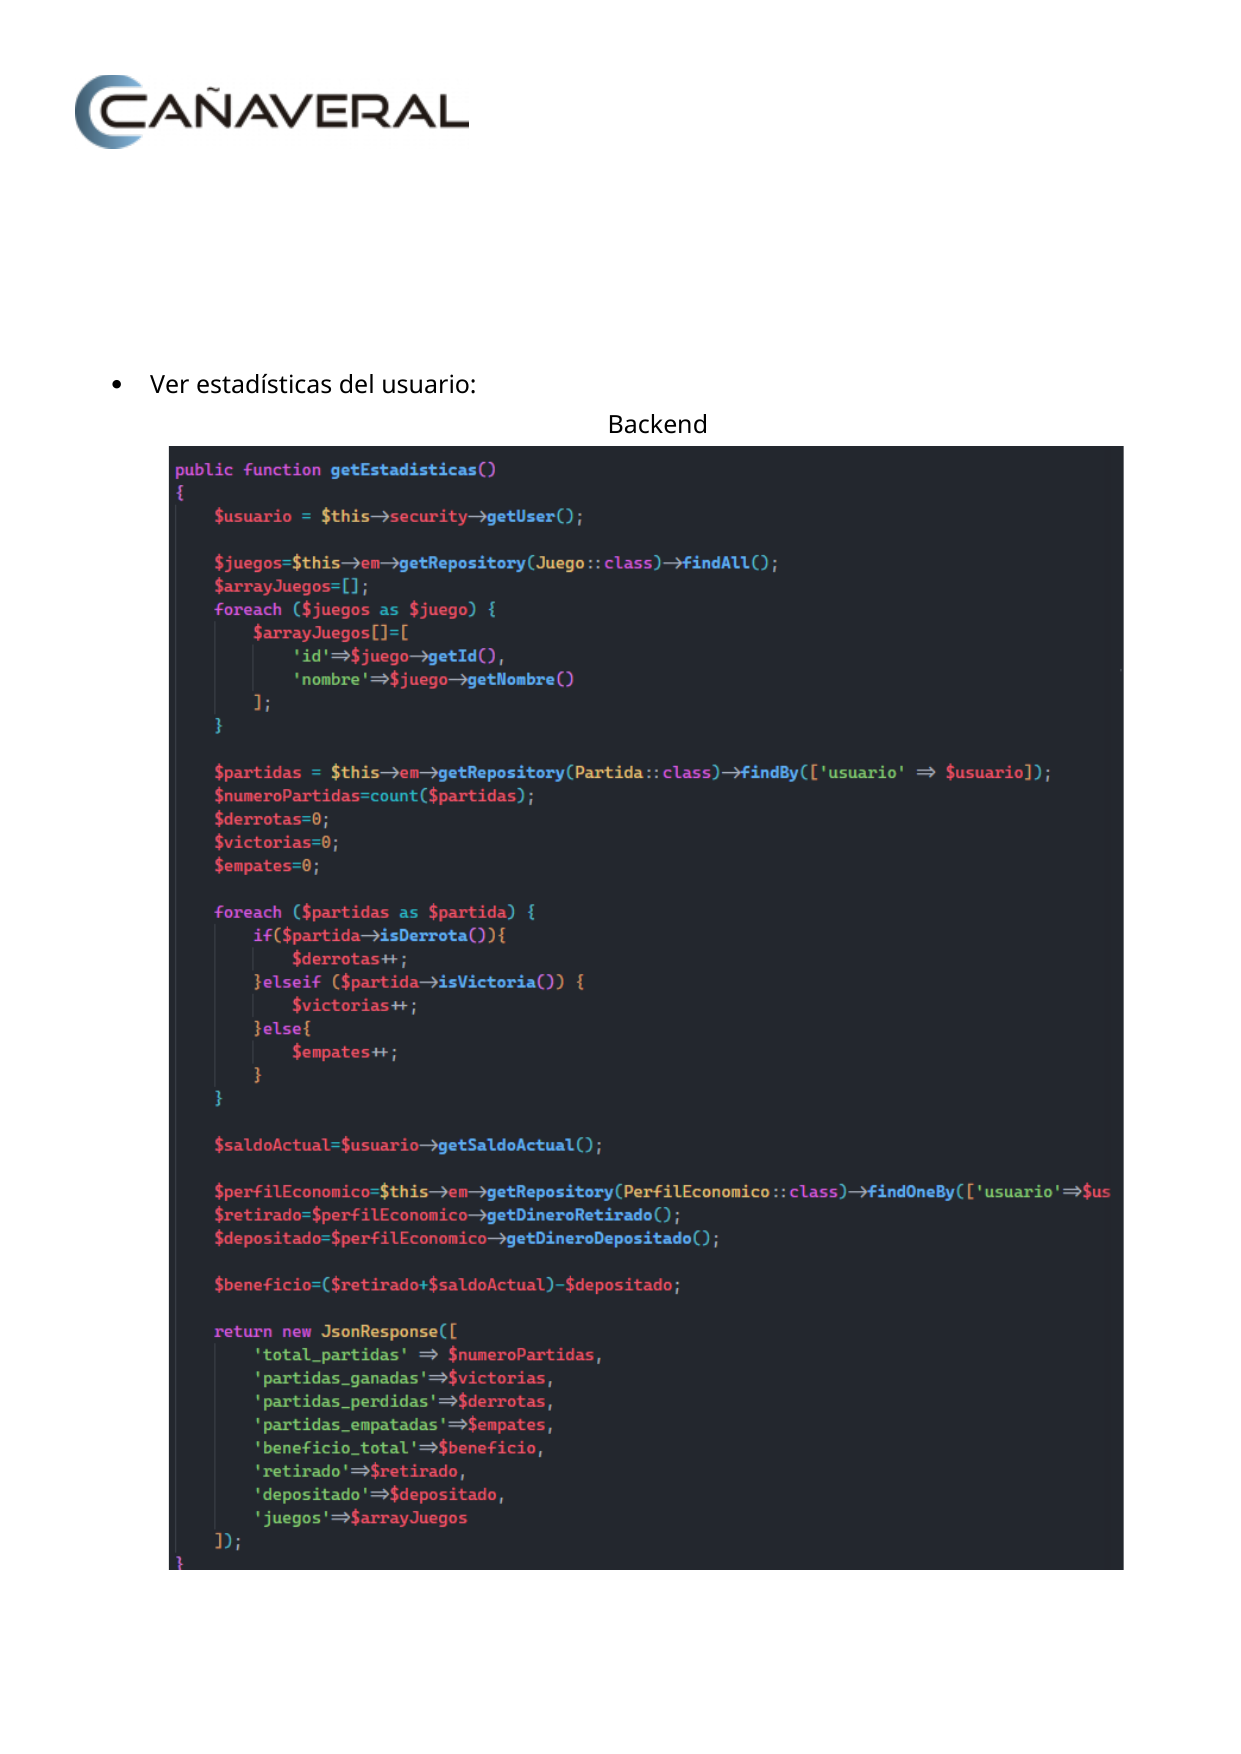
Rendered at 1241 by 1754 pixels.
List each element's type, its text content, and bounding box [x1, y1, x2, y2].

list Backend [150, 407, 1165, 441]
list Ver estadísticas del usuario: [112, 367, 1165, 401]
